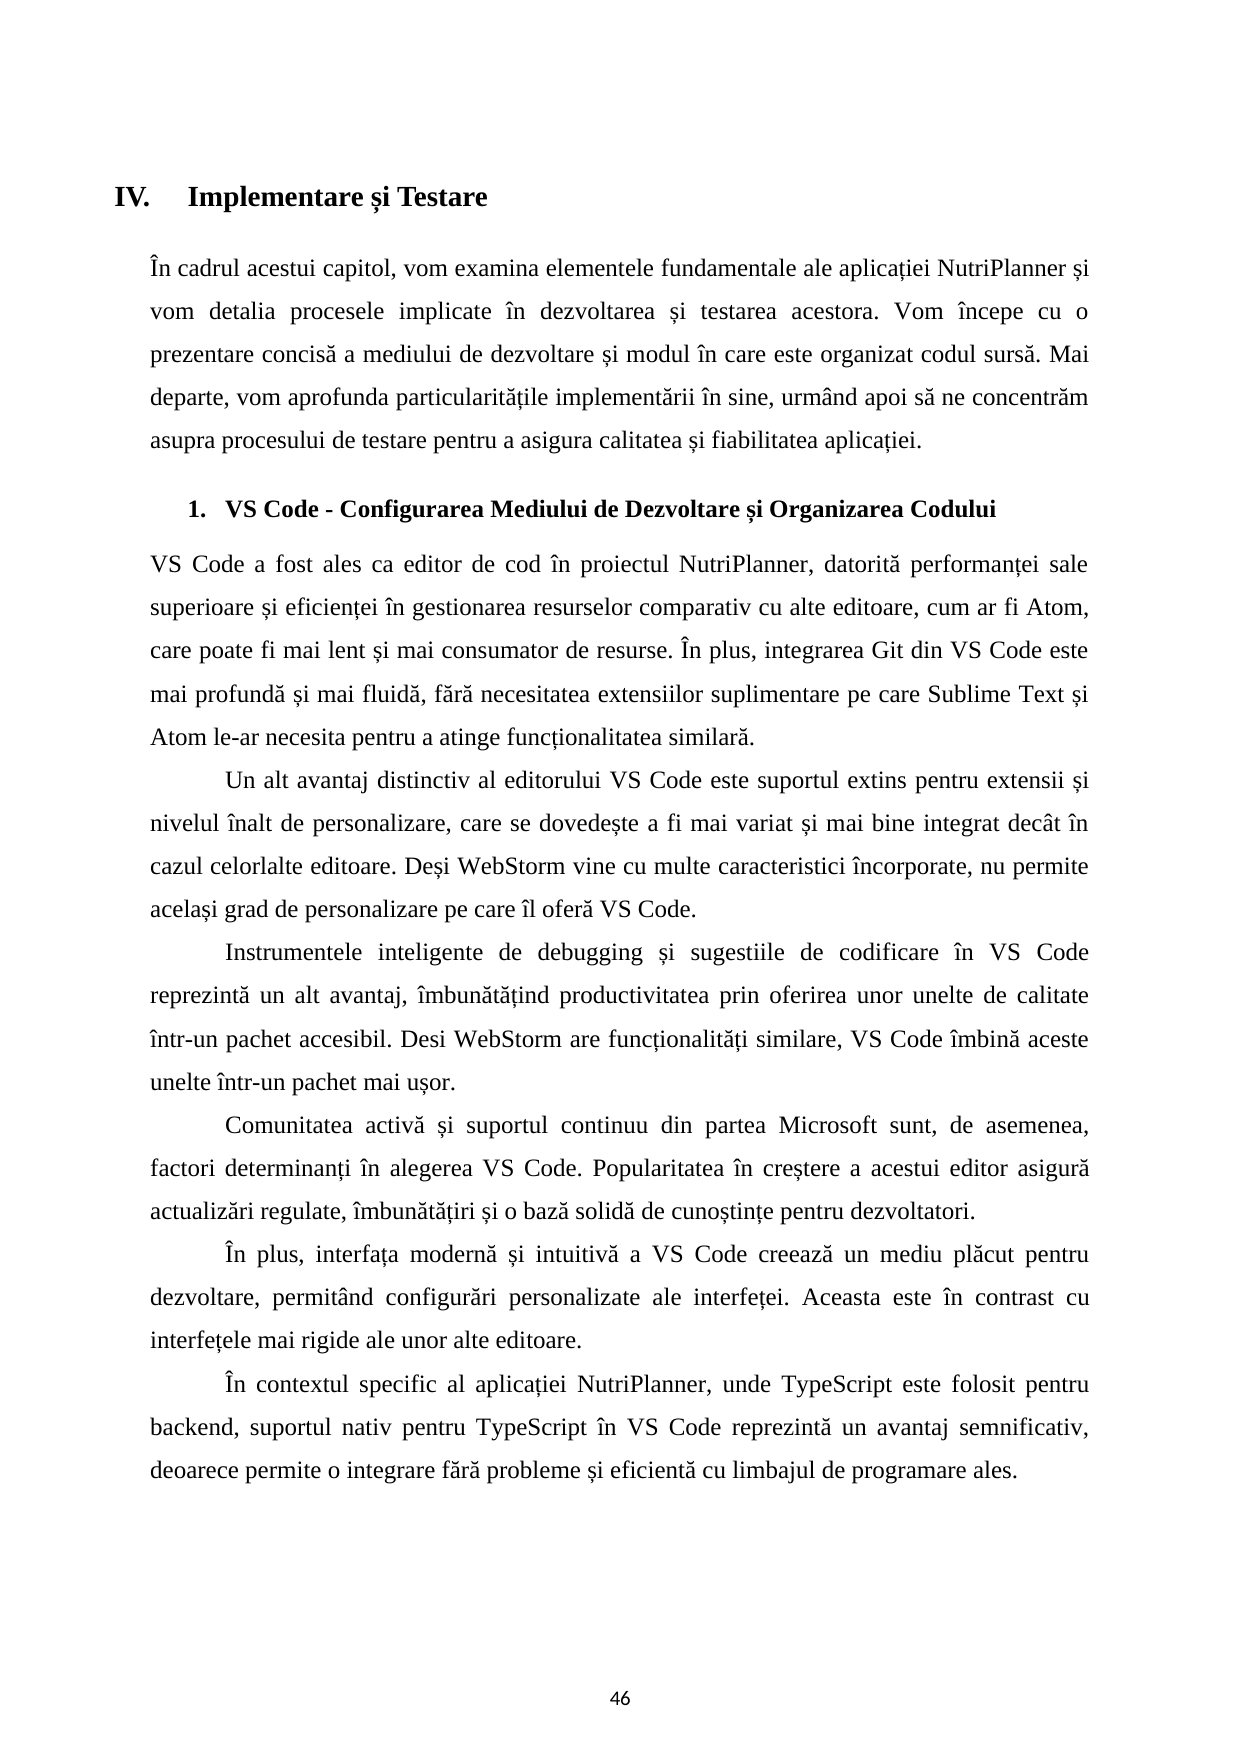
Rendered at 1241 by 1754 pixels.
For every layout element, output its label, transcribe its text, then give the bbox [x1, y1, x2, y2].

text Un alt avantaj distinctiv al editorului VS Code este suportul extins pentru extensii și nivelul înalt de personalizare, care se dovedește a fi mai variat și mai bine integrat decât în cazul celorlalte editoare. Deși WebStorm vine cu multe caracteristici încorporate, nu permite același grad de personalizare pe care îl oferă VS Code. [150, 765, 1090, 923]
subtitle Implementare și Testare [150, 179, 1090, 212]
text În plus, interfața modernă și intuitivă a VS Code creează un mediu plăcut pentru dezvoltare, permitând configurări personalizate ale interfeței. Aceasta este în contrast cu interfețele mai rigide ale unor alte editoare. [150, 1239, 1090, 1354]
text Instrumentele inteligente de debugging și sugestiile de codificare în VS Code reprezintă un alt avantaj, îmbunătățind productivitatea prin oferirea unor unelte de calitate într-un pachet accesibil. Desi WebStorm are funcționalități similare, VS Code îmbină aceste unelte într-un pachet mai ușor. [150, 937, 1090, 1096]
text VS Code a fost ales ca editor de cod în proiectul NutriPlanner, datorită performanței sale superioare și eficienței în gestionarea resurselor comparativ cu alte editoare, cum ar fi Atom, care poate fi mai lent și mai consumator de resurse. În plus, integrarea Git din VS Code este mai profundă și mai fluidă, fără necesitatea extensiilor suplimentare pe care Sublime Text și Atom le-ar necesita pentru a atinge funcționalitatea similară. [150, 549, 1090, 751]
subtitle VS Code - Configurarea Mediului de Dezvoltare și Organizarea Codului [187, 494, 1090, 522]
text În cadrul acestui capitol, vom examina elementele fundamentale ale aplicației NutriPlanner și vom detalia procesele implicate în dezvoltarea și testarea acestora. Vom începe cu o prezentare concisă a mediului de dezvoltare și modul în care este organizat codul sursă. Mai departe, vom aprofunda particularitățile implementării în sine, urmând apoi să ne concentrăm asupra procesului de testare pentru a asigura calitatea și fiabilitatea aplicației. [150, 253, 1090, 454]
text În contextul specific al aplicației NutriPlanner, unde TypeScript este folosit pentru backend, suportul nativ pentru TypeScript în VS Code reprezintă un avantaj semnificativ, deoarece permite o integrare fără probleme și eficientă cu limbajul de programare ales. [150, 1369, 1090, 1484]
text Comunitatea activă și suportul continuu din partea Microsoft sunt, de asemenea, factori determinanți în alegerea VS Code. Popularitatea în creștere a acestui editor asigură actualizări regulate, îmbunătățiri și o bază solidă de cunoștințe pentru dezvoltatori. [150, 1110, 1090, 1225]
